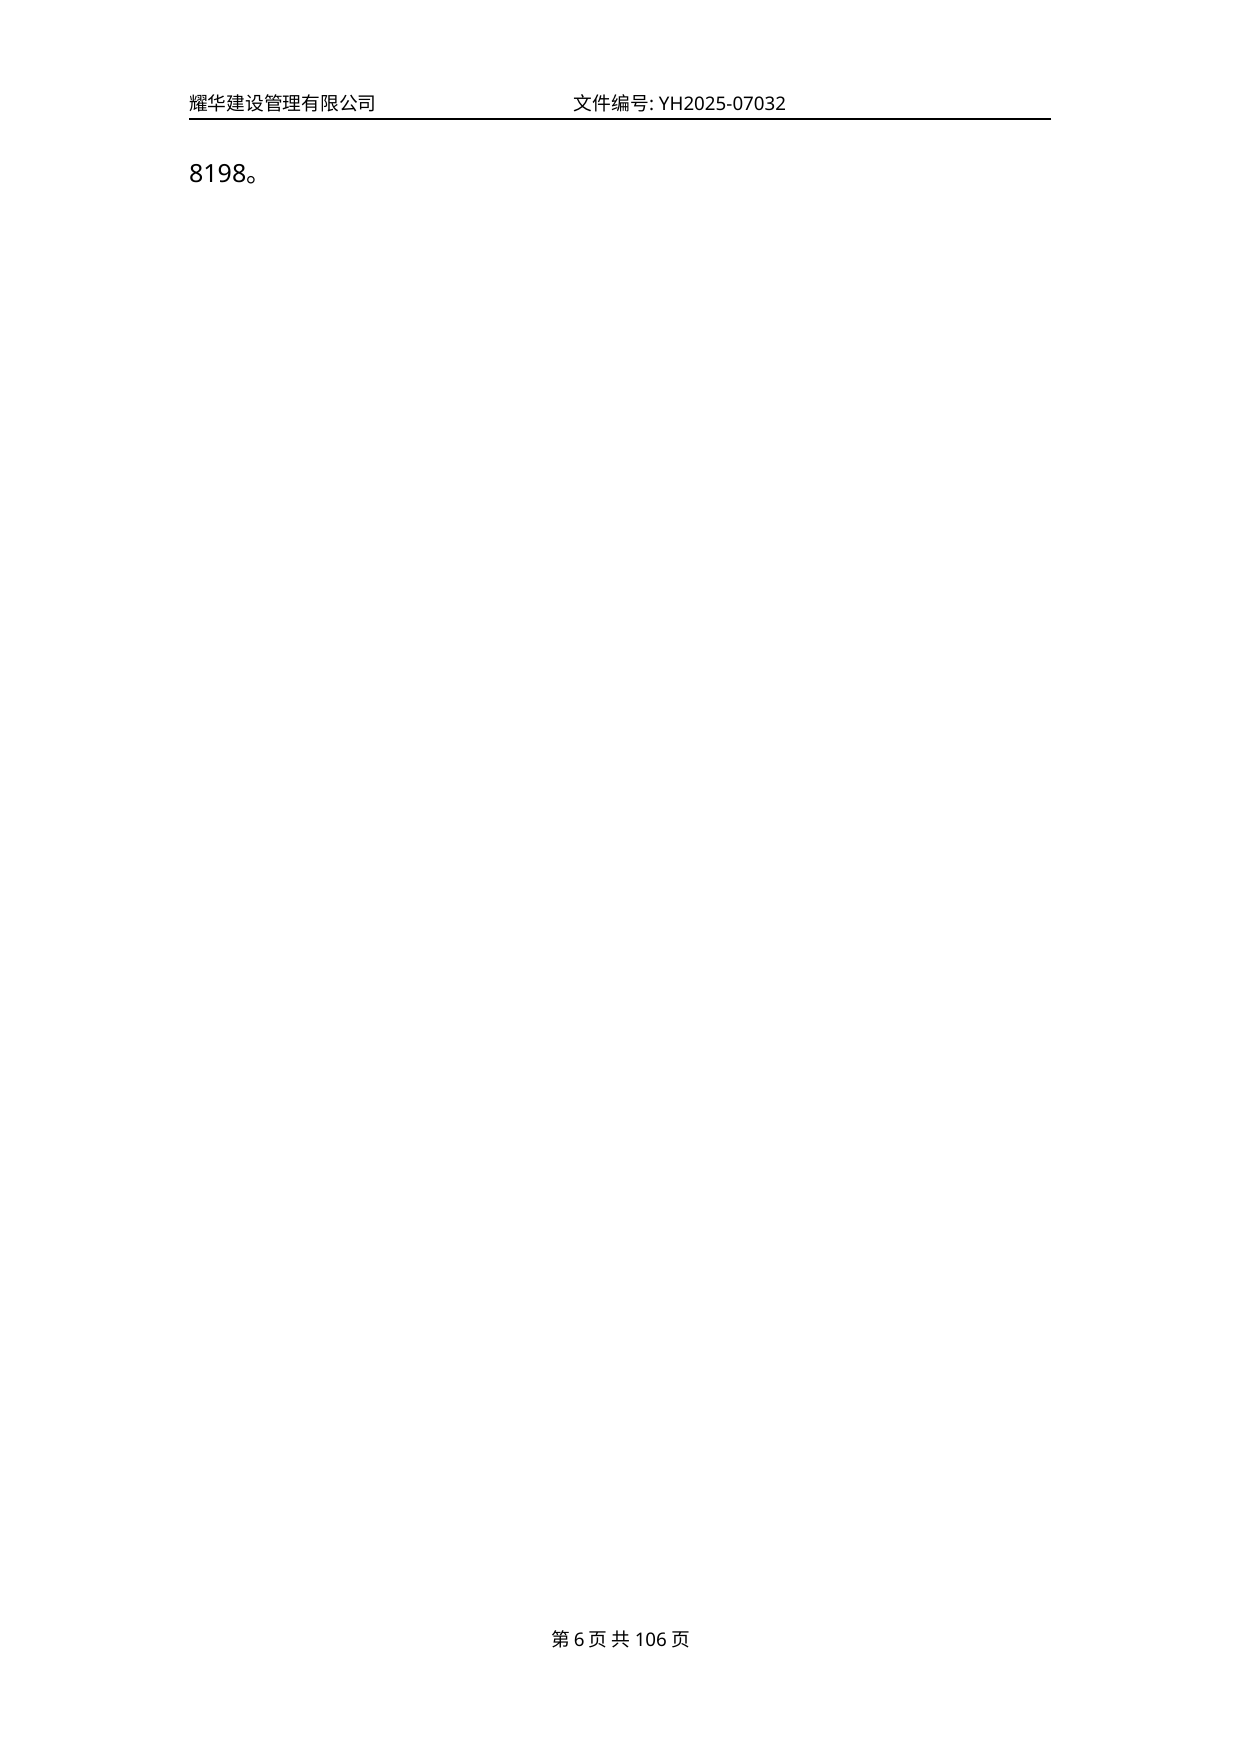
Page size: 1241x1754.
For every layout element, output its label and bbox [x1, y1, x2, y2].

text [189, 153, 1051, 190]
